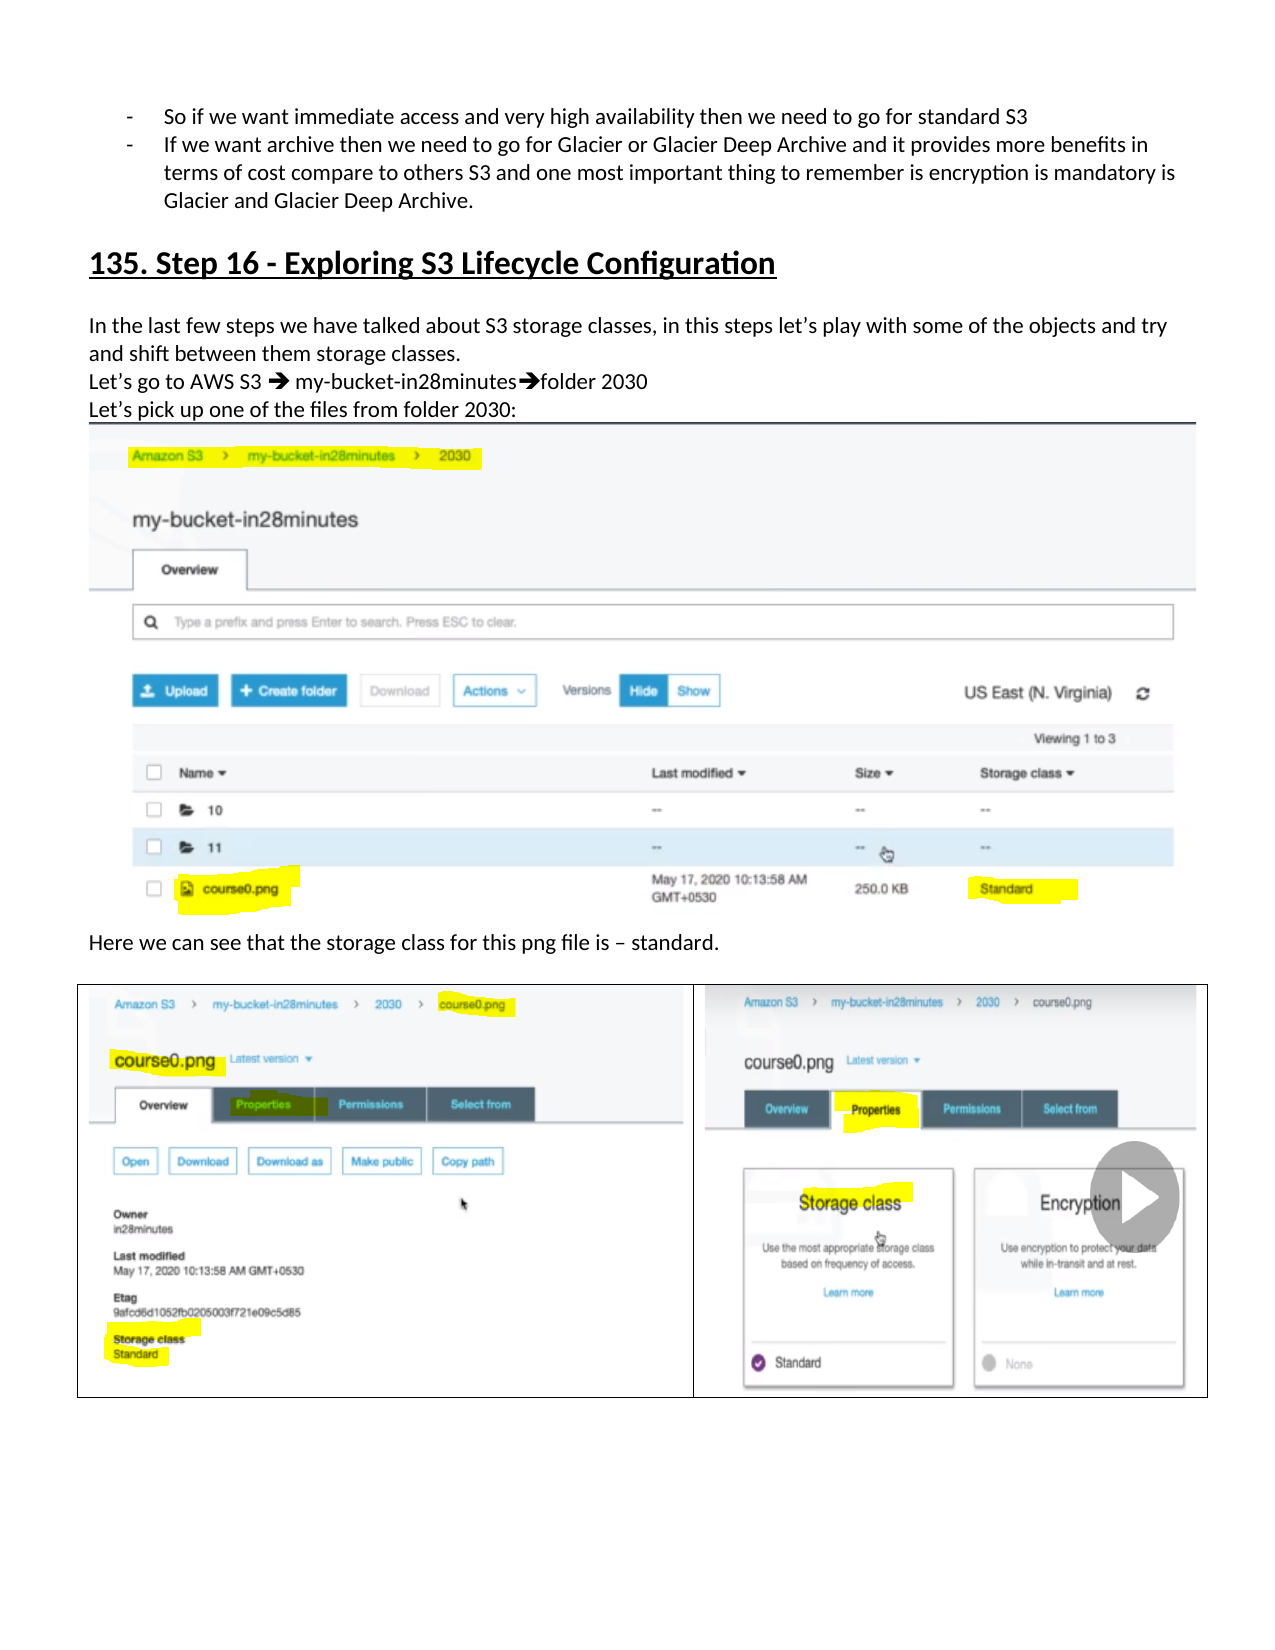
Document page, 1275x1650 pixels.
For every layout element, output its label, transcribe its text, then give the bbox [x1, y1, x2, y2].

picture [88, 422, 1197, 929]
picture [704, 985, 1197, 1397]
list If we want archive then we need to go for Glacier or Glacier Deep Archive and it provides more benefits in terms of cost compare to others S3 and one most important thing to remember is encryption is mandatory is Glacier and Glacier Deep Archive. [126, 130, 1196, 214]
table_header [694, 985, 704, 1397]
list So if we want immediate access and very high availability then we need to go for standard S3 [126, 102, 1196, 130]
text In the last few steps we have talked about S3 storage classes, in this steps let’s play with some of the objects and try and shift between them storage classes. [89, 311, 1196, 367]
text Here we can see that the storage class for this png file is – standard. [89, 929, 1196, 956]
table_header [1197, 985, 1207, 1397]
text Let’s pick up one of the files from folder 2030: [89, 395, 1196, 422]
text 135. Step 16 - Exploring S3 Lifecycle Configuration [89, 242, 1196, 283]
picture [88, 985, 684, 1371]
text Let’s go to AWS S3 my-bucket-in28minutesfolder 2030 [89, 367, 1196, 395]
table_header [78, 985, 693, 1397]
